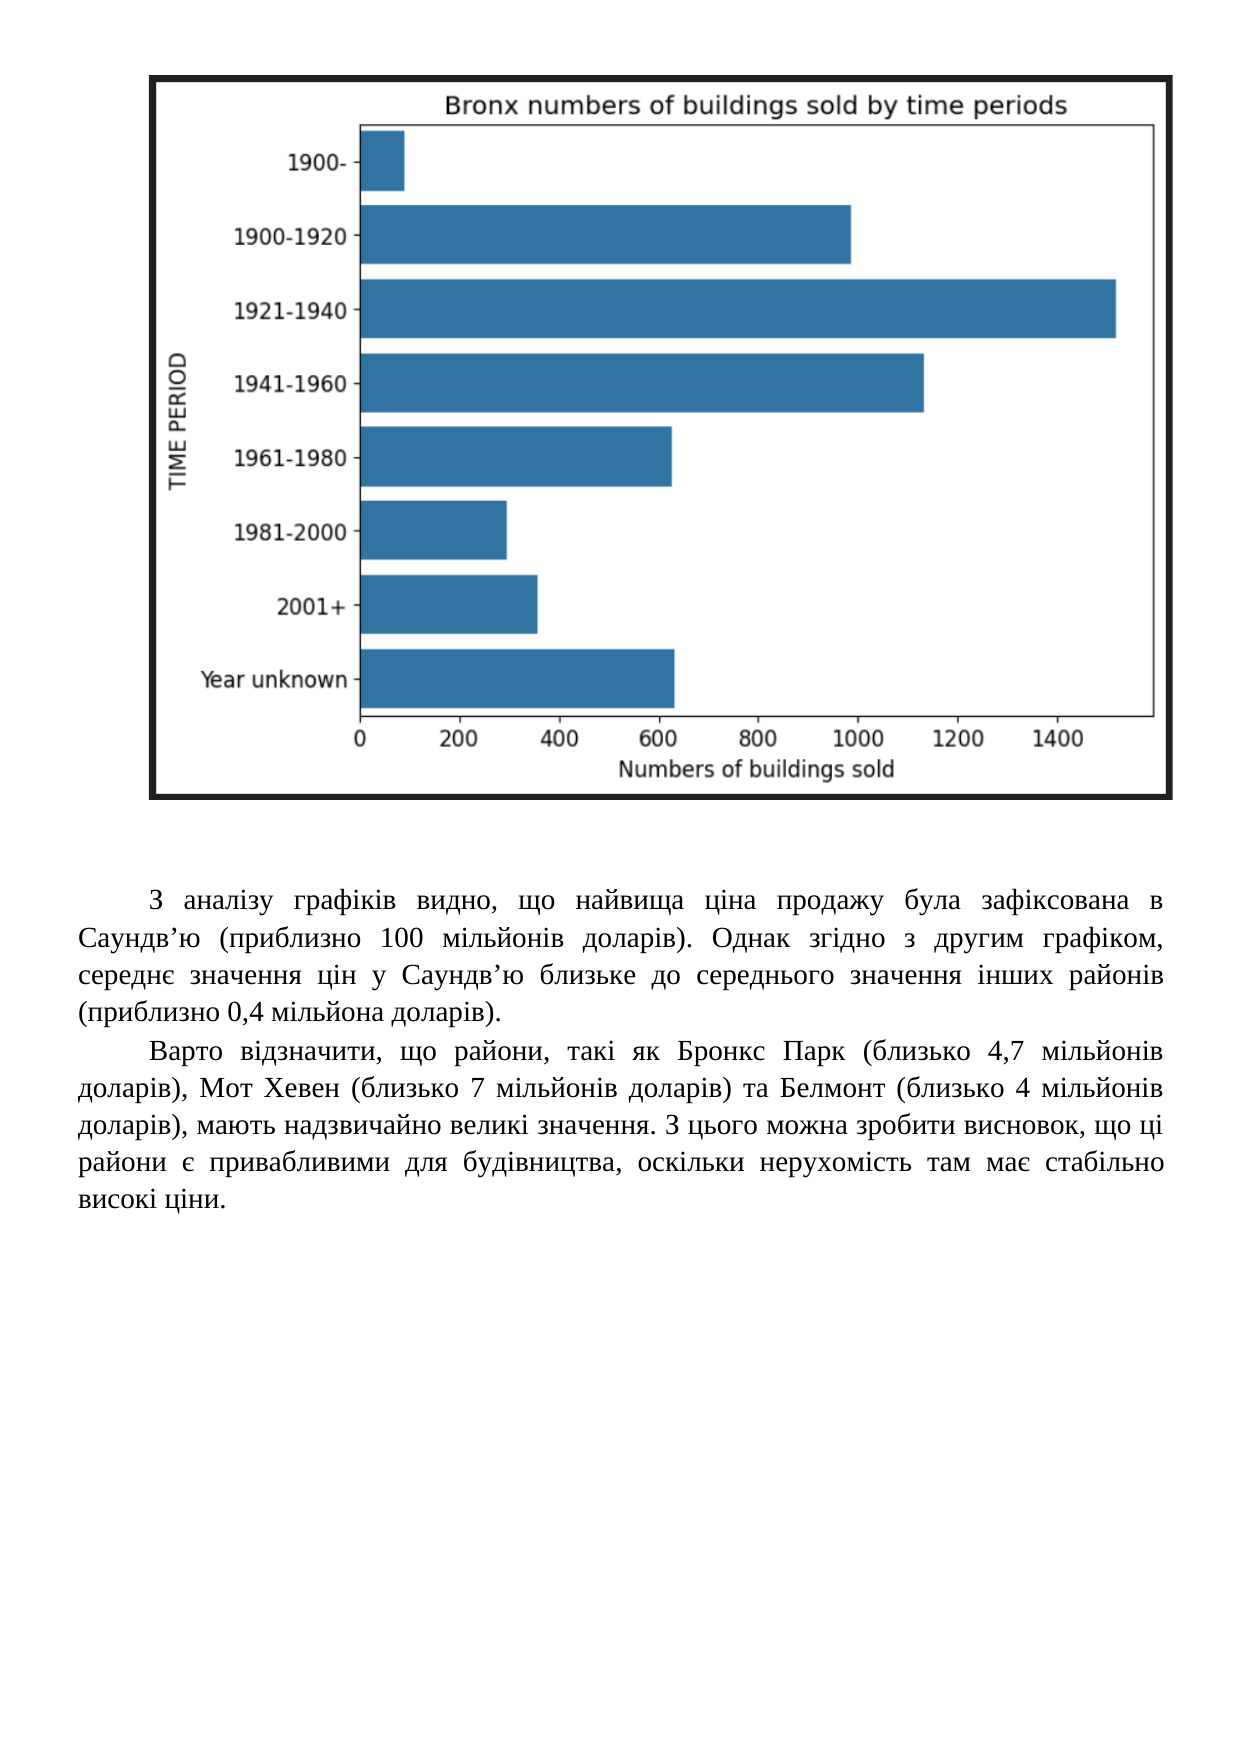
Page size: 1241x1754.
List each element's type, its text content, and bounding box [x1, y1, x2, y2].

text Варто відзначити, що райони, такі як Бронкс Парк (близько 4,7 мільйонів доларів), Мот Хевен (близько 7 мільйонів доларів) та Белмонт (близько 4 мільйонів доларів), мають надзвичайно великі значення. З цього можна зробити висновок, що ці райони є привабливими для будівництва, оскільки нерухомість там має стабільно високі ціни. [78, 1033, 1165, 1215]
text З аналізу графіків видно, що найвища ціна продажу була зафіксована в Саундв’ю (приблизно 100 мільйонів доларів). Однак згідно з другим графіком, середнє значення цін у Саундв’ю близьке до середнього значення інших районів (приблизно 0,4 мільйона доларів). [78, 882, 1165, 1028]
picture [148, 75, 1173, 800]
